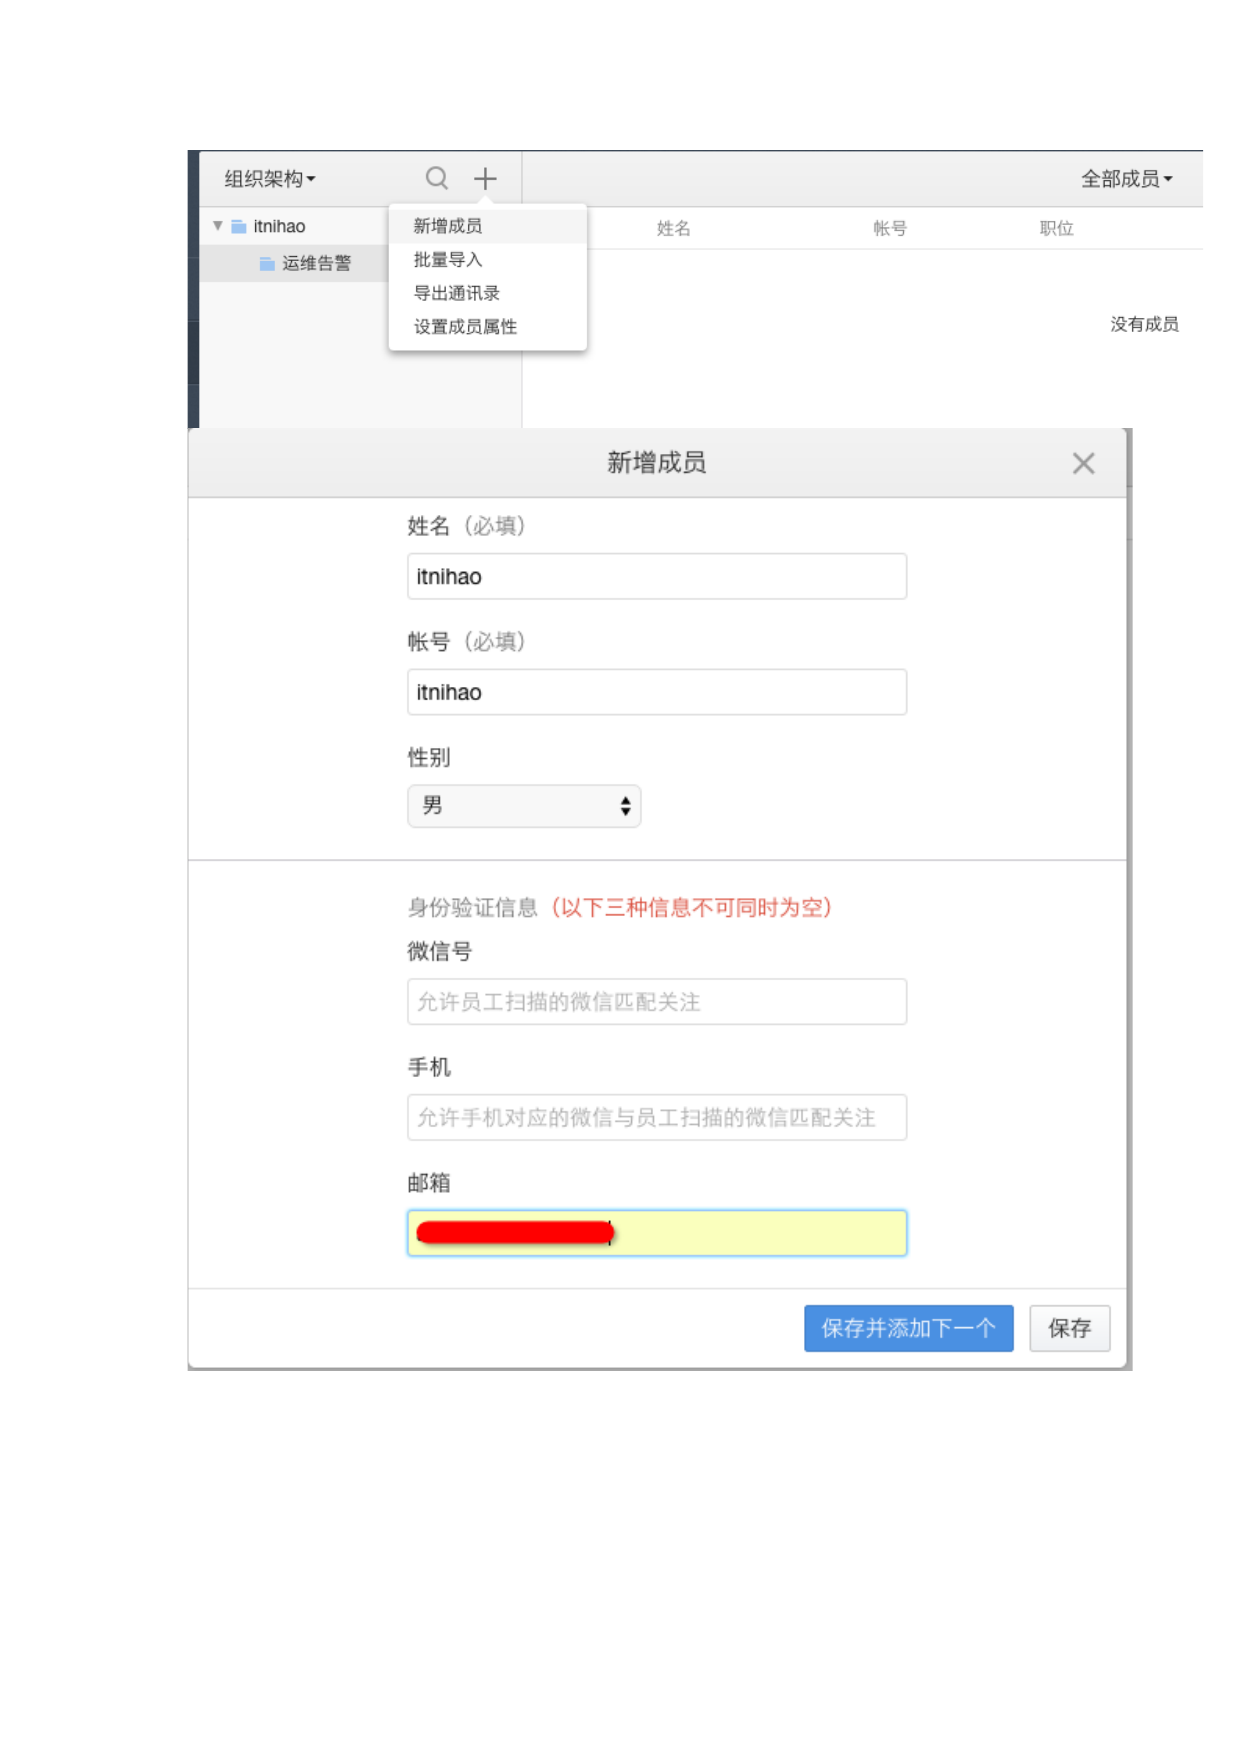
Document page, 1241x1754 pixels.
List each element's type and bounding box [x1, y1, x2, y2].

picture [187, 150, 1204, 1371]
